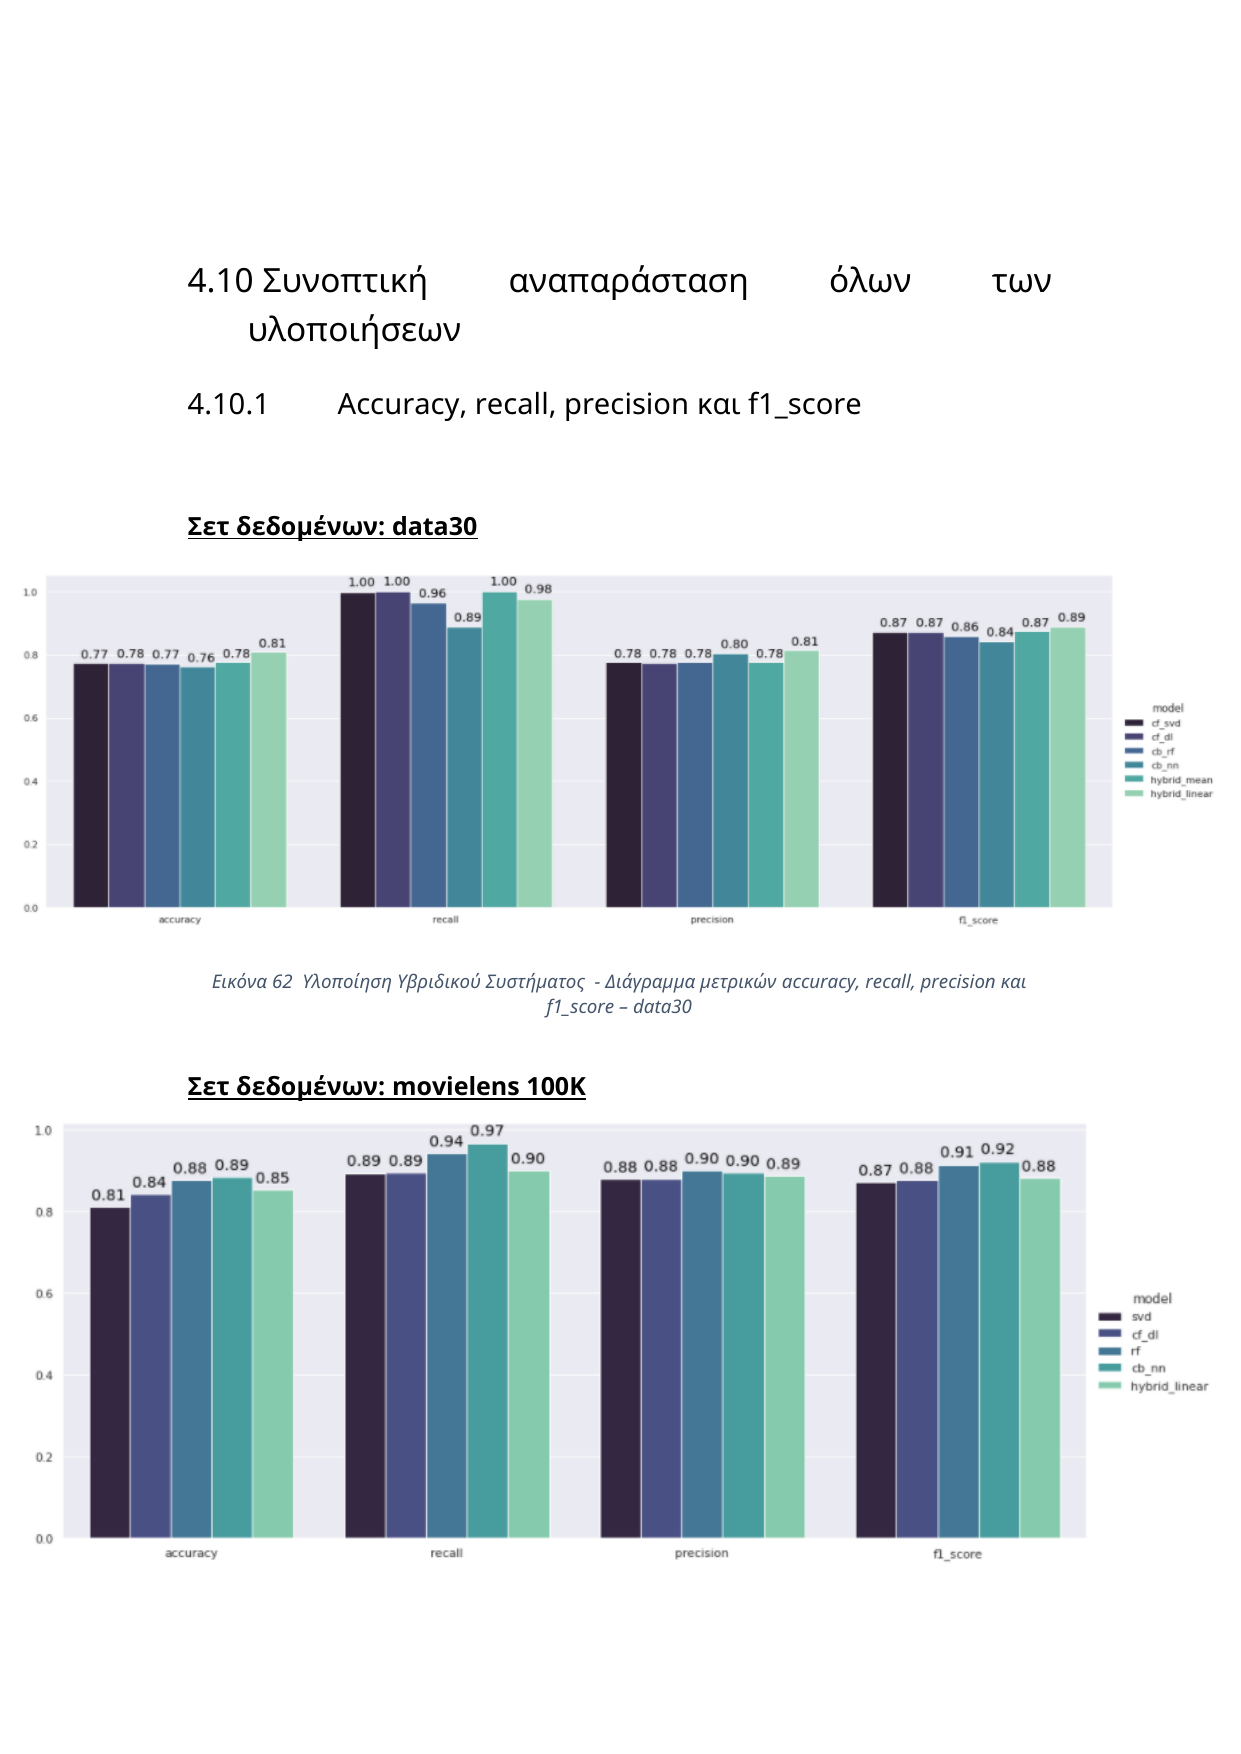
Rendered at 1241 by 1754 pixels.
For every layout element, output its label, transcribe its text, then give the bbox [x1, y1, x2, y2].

text Εικόνα 62 Υλοποίηση Υβριδικού Συστήματος - Διάγραμμα μετρικών accuracy, recall, precision και f1_score – data30 [187, 968, 1053, 1019]
text Σετ δεδομένων: data30 [187, 509, 1053, 543]
text Σετ δεδομένων: movielens 100K [187, 1069, 1053, 1103]
picture [21, 570, 1219, 936]
subtitle Συνοπτική αναπαράσταση όλων των υλοποιήσεων [187, 257, 1053, 351]
subtitle Accuracy, recall, precision και f1_score [187, 384, 1053, 423]
picture [29, 1122, 1211, 1564]
